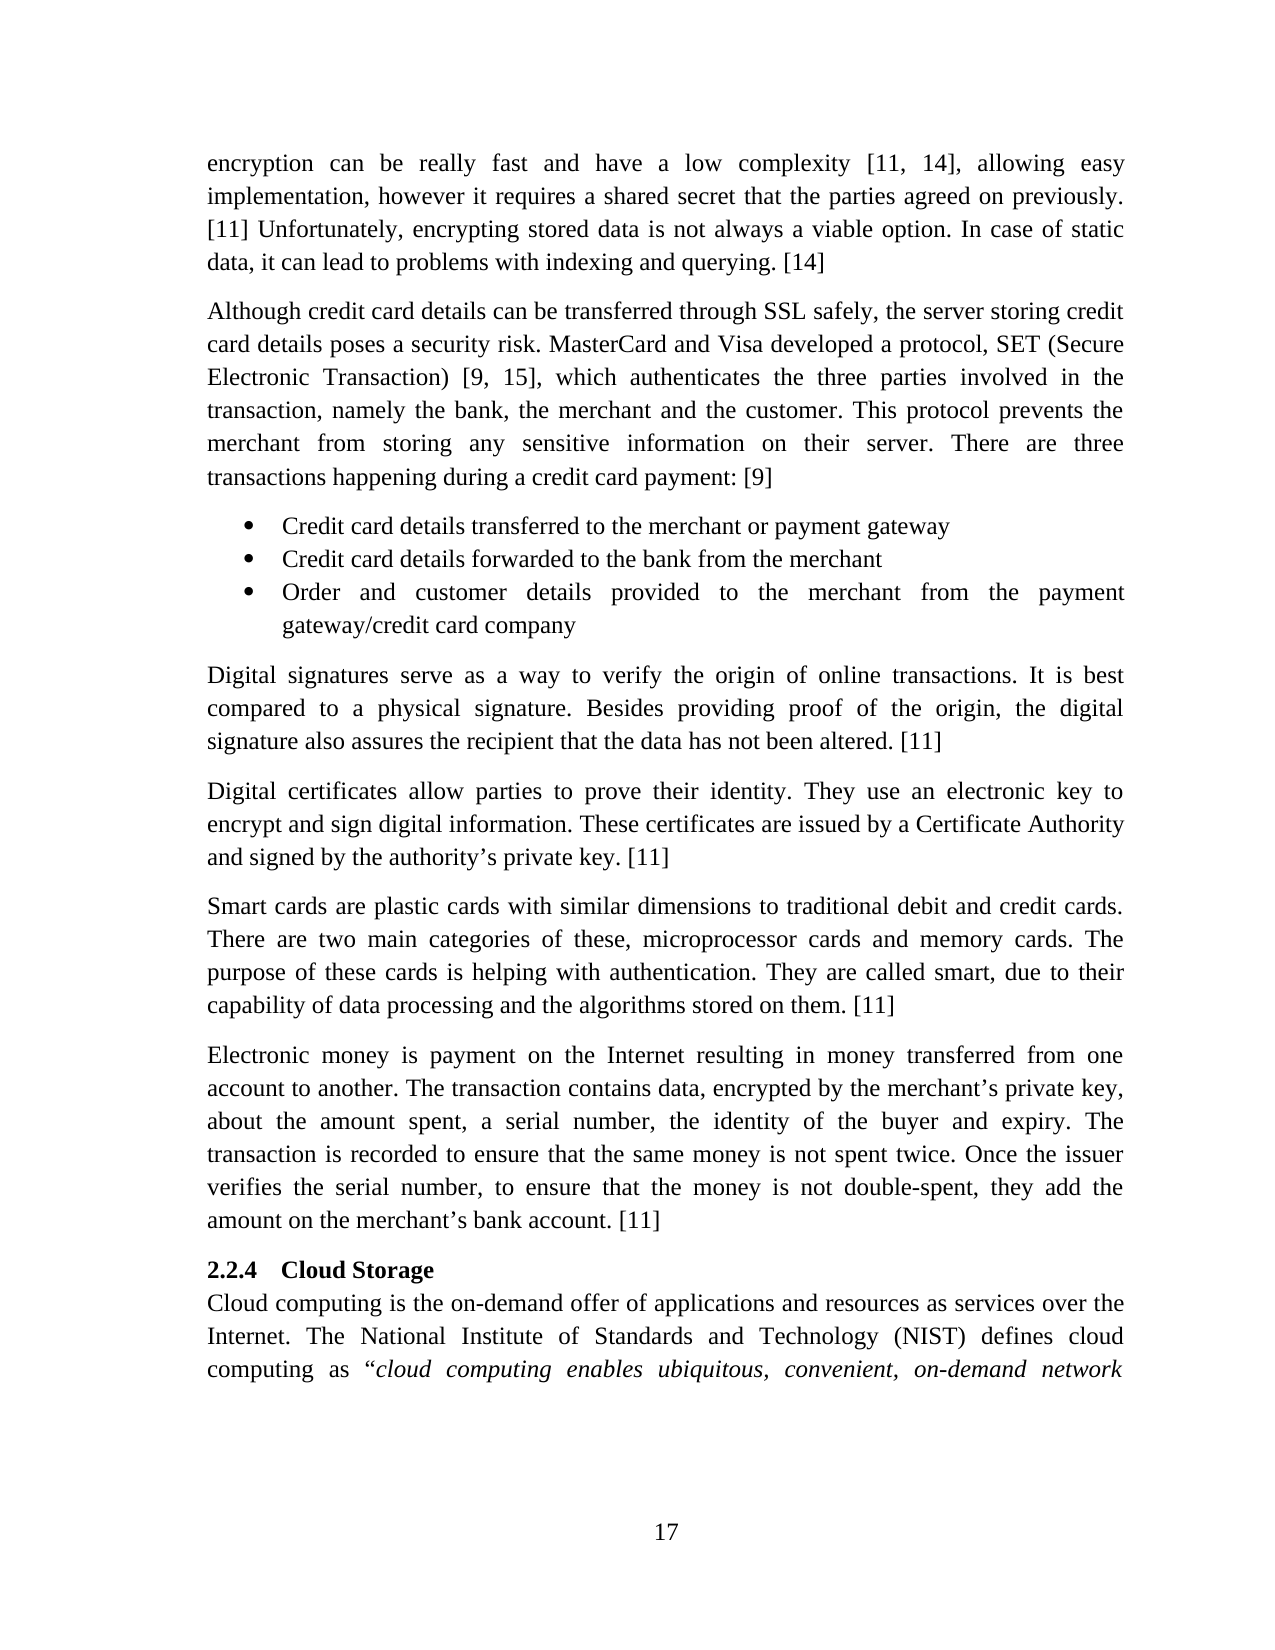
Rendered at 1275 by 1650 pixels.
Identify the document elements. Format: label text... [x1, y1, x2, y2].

list Credit card details transferred to the merchant or payment gateway [244, 511, 1125, 540]
text Digital signatures serve as a way to verify the origin of online transactions. It is best compared to a physical signature. Besides providing proof of the origin, the digital signature also assures the recipient that the data has not been altered. [207, 660, 1125, 755]
text Smart cards are plastic cards with similar dimensions to traditional debit and credit cards. There are two main categories of these, microprocessor cards and memory cards. The purpose of these cards is helping with authentication. They are called smart, due to their capability of data processing and the algorithms stored on them. [207, 891, 1125, 1019]
subtitle Cloud Storage [207, 1255, 1125, 1284]
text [207, 148, 1125, 276]
text Digital certificates allow parties to prove their identity. They use an electronic key to encrypt and sign digital information. These certificates are issued by a Certificate Authority and signed by the authority’s private key. [207, 776, 1125, 871]
list Order and customer details provided to the merchant from the payment gateway/credit card company [244, 577, 1125, 639]
text Although credit card details can be transferred through SSL safely, the server storing credit card details poses a security risk. MasterCard and Visa developed a protocol, SET (Secure Electronic Transaction), which authenticates the three parties involved in the transaction, namely the bank, the merchant and the customer. This protocol prevents the merchant from storing any sensitive information on their server. There are three transactions happening during a credit card payment: [207, 296, 1125, 490]
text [207, 1288, 1125, 1383]
list Credit card details forwarded to the bank from the merchant [244, 544, 1125, 573]
text Electronic money is payment on the Internet resulting in money transferred from one account to another. The transaction contains data, encrypted by the merchant’s private key, about the amount spent, a serial number, the identity of the buyer and expiry. The transaction is recorded to ensure that the same money is not spent twice. Once the issuer verifies the serial number, to ensure that the money is not double-spent, they add the amount on the merchant’s bank account. [207, 1040, 1125, 1234]
